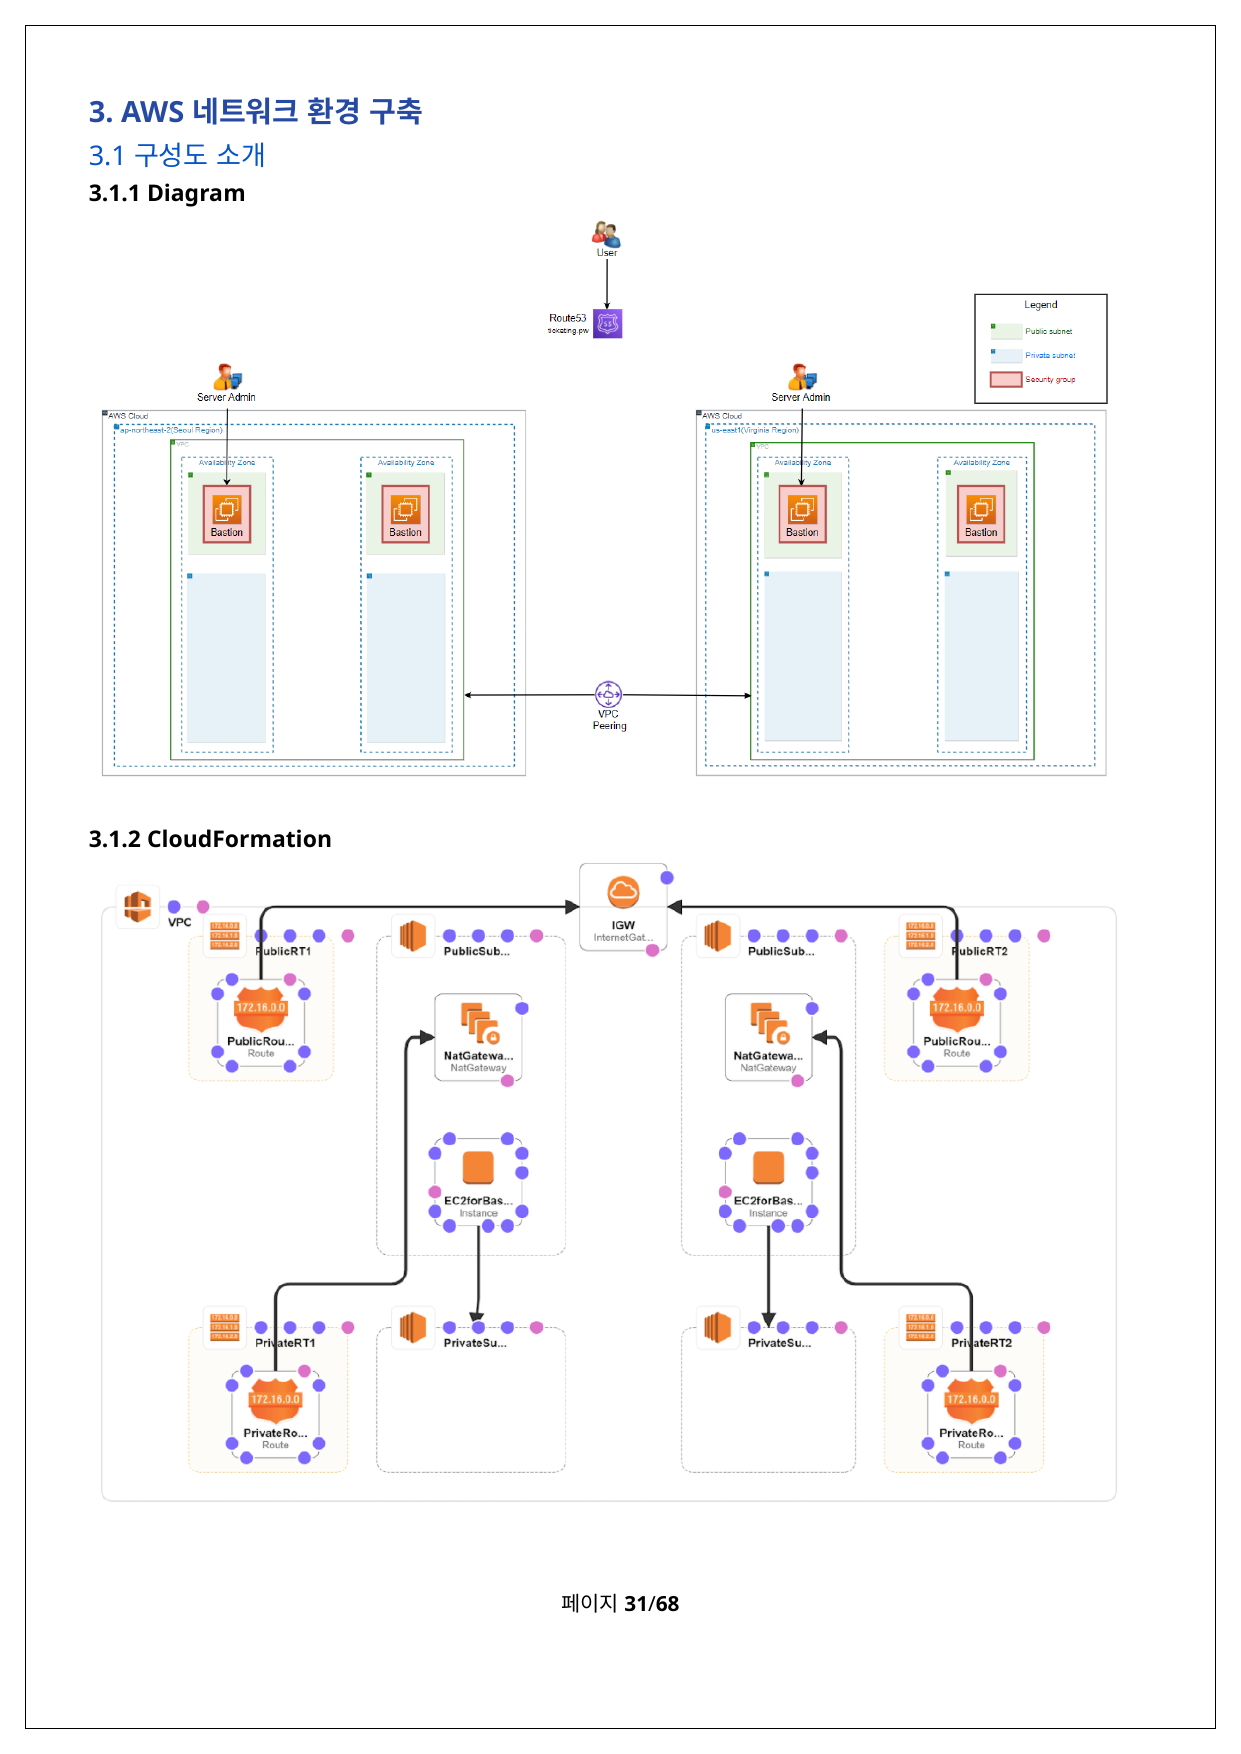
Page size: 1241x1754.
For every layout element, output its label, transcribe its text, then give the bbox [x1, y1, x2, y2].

subtitle 3.1.2 CloudFormation [88, 823, 1152, 854]
subtitle 3.1.1 Diagram [88, 177, 1152, 208]
picture [88, 857, 1123, 1507]
subtitle 3. AWS 네트워크 환경 구축 [88, 88, 1152, 131]
picture [88, 210, 1123, 791]
subtitle 3.1 구성도 소개 [88, 134, 1152, 174]
